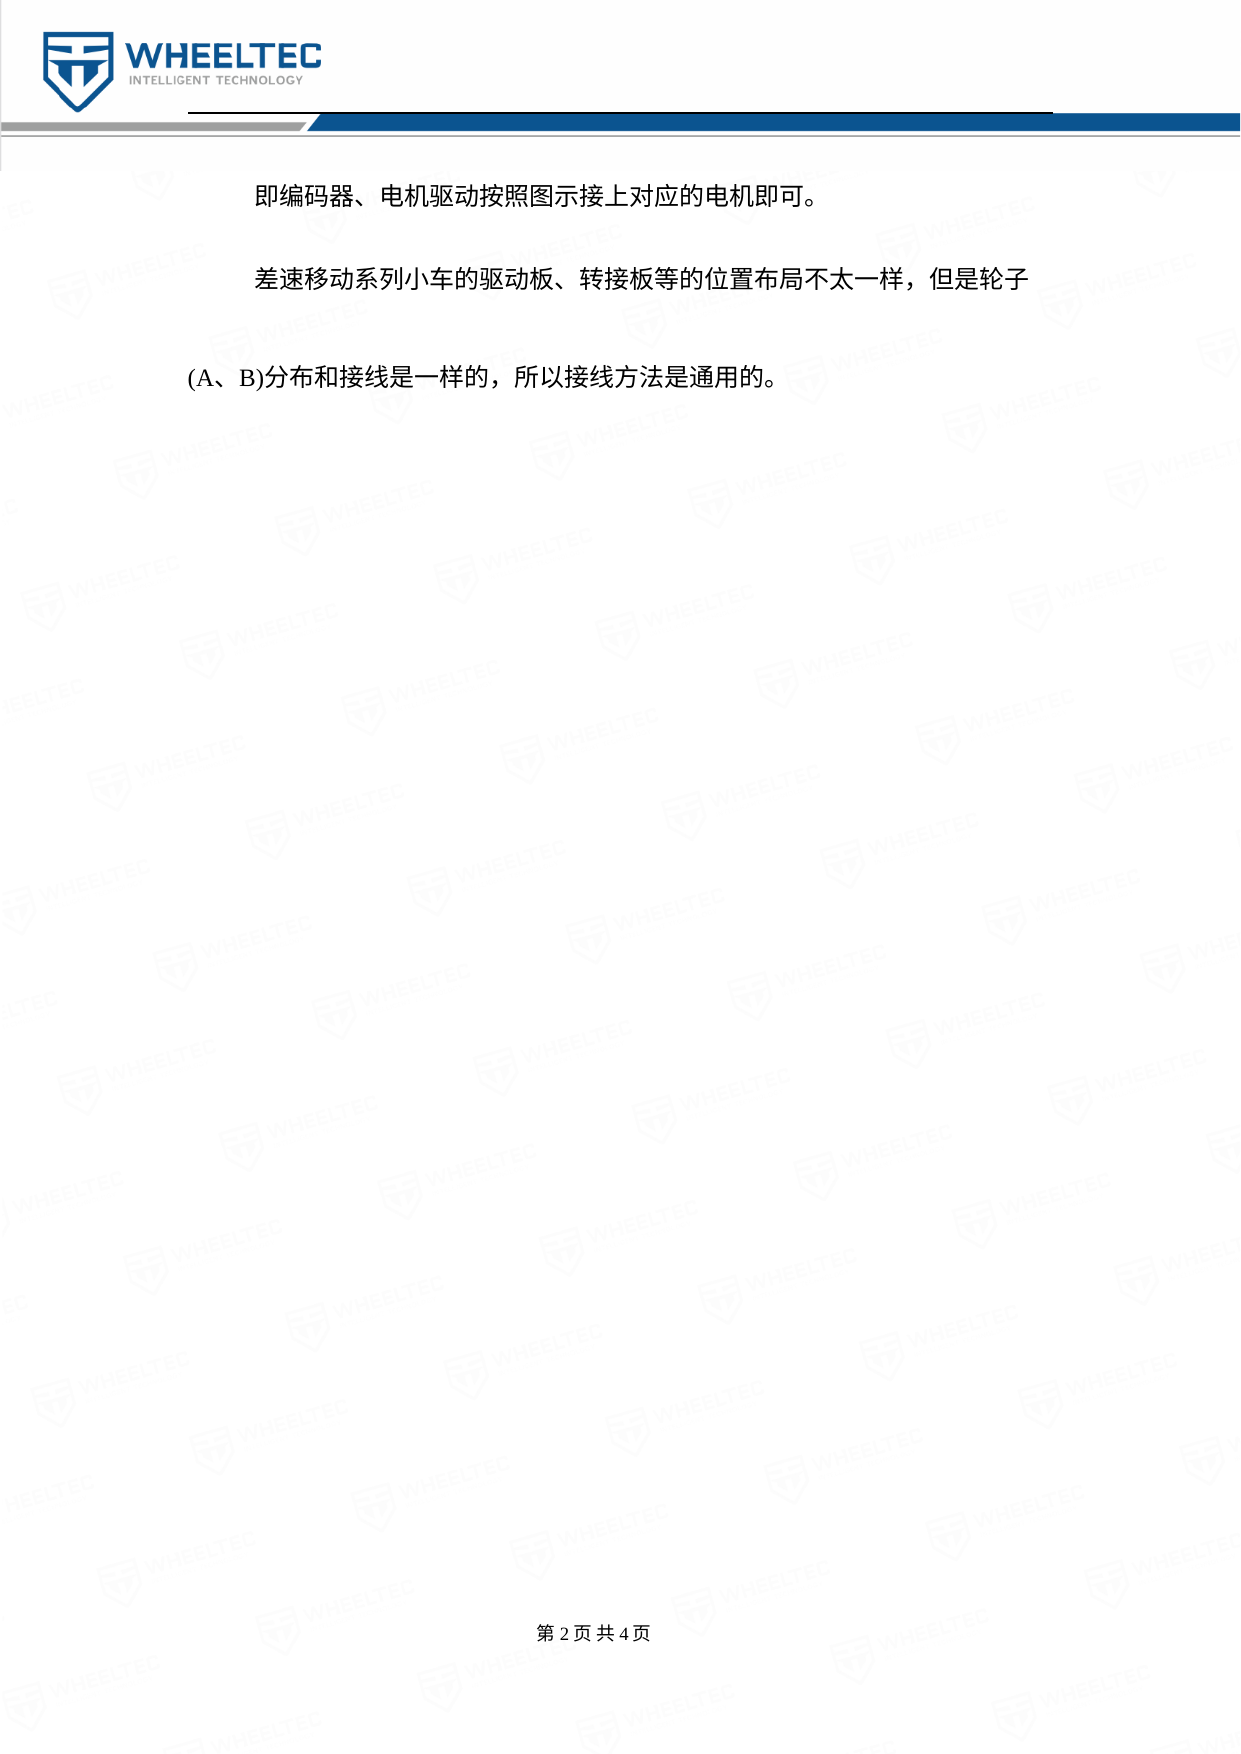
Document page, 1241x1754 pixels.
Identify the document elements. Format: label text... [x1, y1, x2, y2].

text 差速移动系列小车的驱动板、转接板等的位置布局不太一样，但是轮子(A、B)分布和接线是一样的，所以接线方法是通用的。 [187, 245, 1053, 408]
picture [0, 0, 1241, 1754]
text 即编码器、电机驱动按照图示接上对应的电机即可。 [187, 162, 1053, 227]
